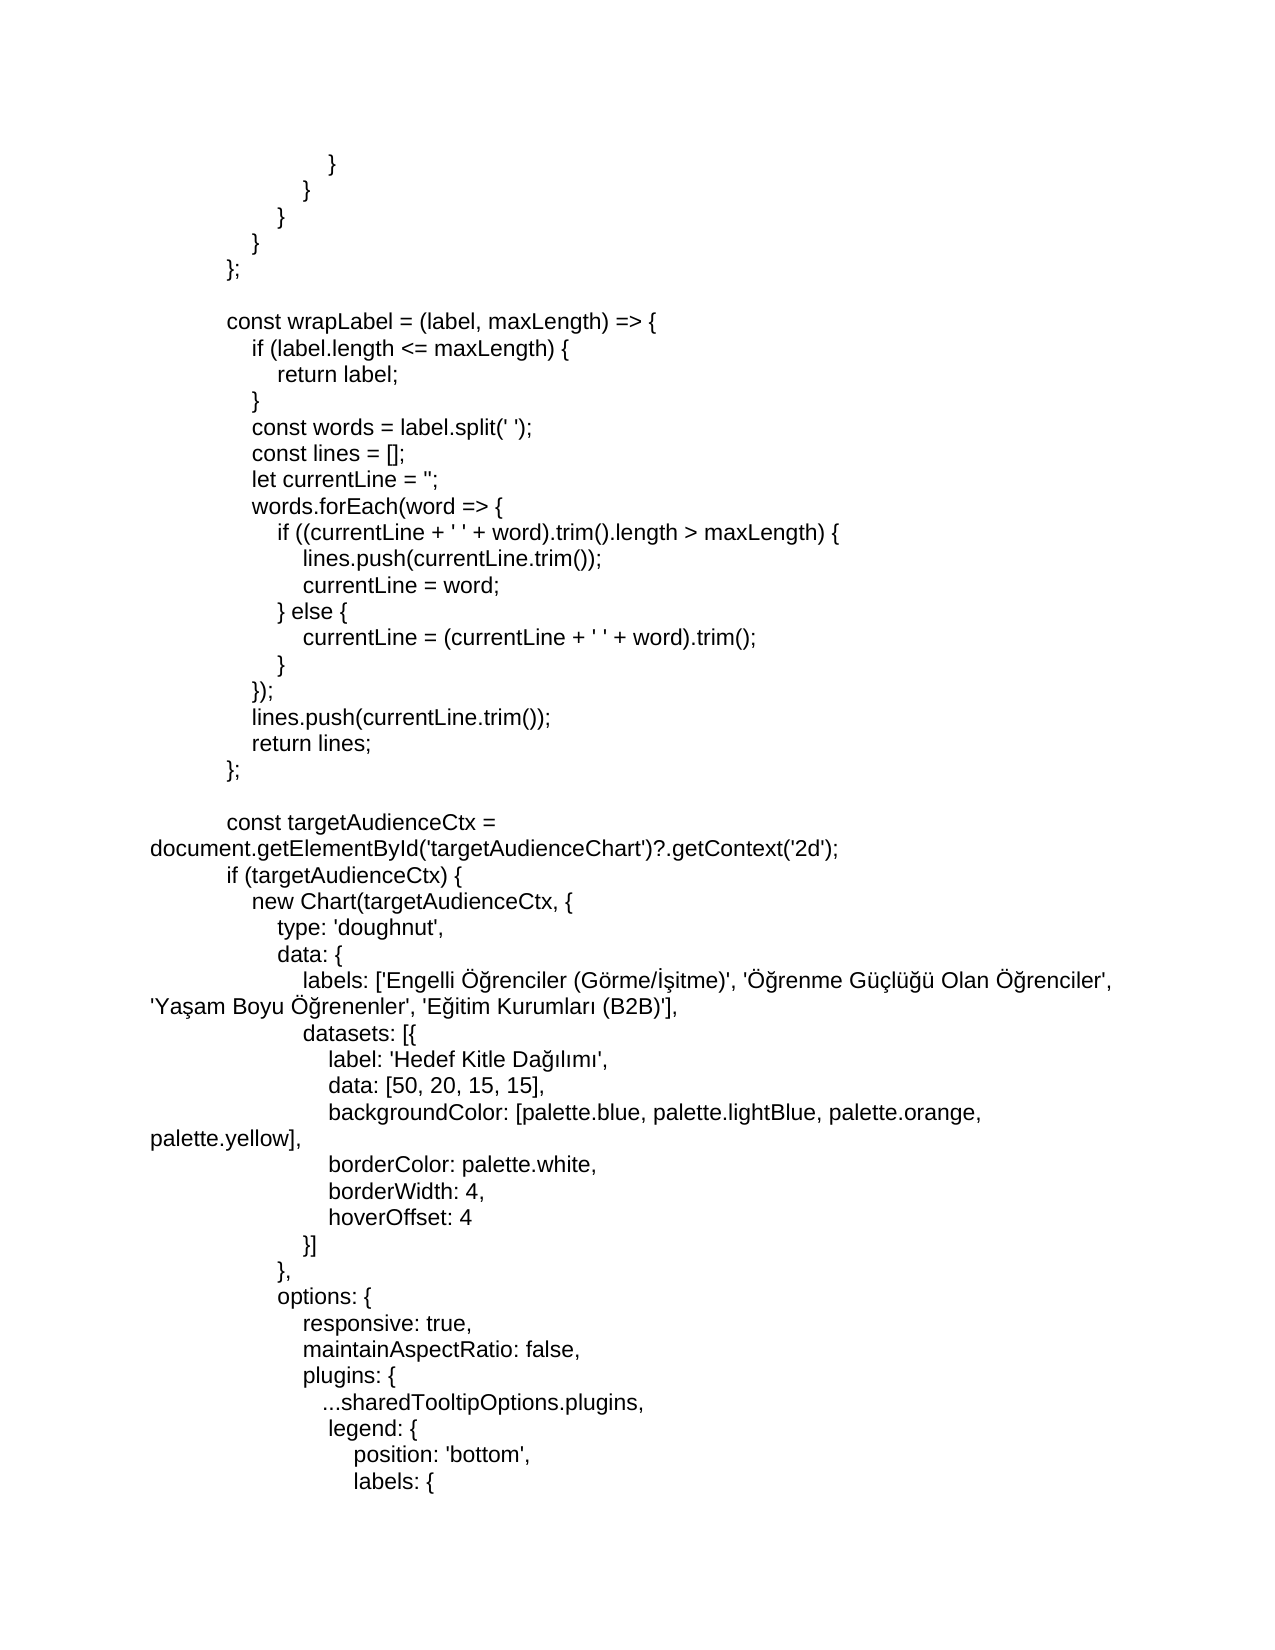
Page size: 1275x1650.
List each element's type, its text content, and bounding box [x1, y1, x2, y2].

text backgroundColor: [palette.blue, palette.lightBlue, palette.orange, palette.yellow], [150, 1099, 1125, 1151]
text data: { [150, 941, 1125, 967]
text data: [50, 20, 15, 15], [150, 1072, 1125, 1099]
text return lines; [150, 730, 1125, 756]
text } [150, 176, 1125, 203]
text if ((currentLine + ' ' + word).trim().length > maxLength) { [150, 519, 1125, 545]
text lines.push(currentLine.trim()); [150, 545, 1125, 572]
text } [150, 229, 1125, 255]
text const wrapLabel = (label, maxLength) => { [150, 308, 1125, 334]
text responsive: true, [150, 1309, 1125, 1336]
text if (targetAudienceCtx) { [150, 862, 1125, 888]
text lines.push(currentLine.trim()); [150, 703, 1125, 730]
text currentLine = word; [150, 572, 1125, 598]
text new Chart(targetAudienceCtx, { [150, 888, 1125, 914]
text const targetAudienceCtx = document.getElementById('targetAudienceChart')?.getContext('2d'); [150, 809, 1125, 862]
text } [150, 651, 1125, 677]
text labels: { [150, 1468, 1125, 1494]
text position: 'bottom', [150, 1441, 1125, 1468]
text legend: { [150, 1415, 1125, 1441]
text }, [150, 1257, 1125, 1283]
text return label; [150, 361, 1125, 387]
text options: { [150, 1283, 1125, 1309]
text } [150, 203, 1125, 229]
text } else { [150, 598, 1125, 624]
text label: 'Hedef Kitle Dağılımı', [150, 1046, 1125, 1072]
text const lines = []; [150, 440, 1125, 466]
text let currentLine = ''; [150, 466, 1125, 493]
text maintainAspectRatio: false, [150, 1336, 1125, 1362]
text borderWidth: 4, [150, 1178, 1125, 1204]
text type: 'doughnut', [150, 914, 1125, 941]
text } [150, 150, 1125, 176]
text borderColor: palette.white, [150, 1151, 1125, 1178]
text } [150, 387, 1125, 413]
text }] [150, 1231, 1125, 1257]
text hoverOffset: 4 [150, 1204, 1125, 1231]
text currentLine = (currentLine + ' ' + word).trim(); [150, 624, 1125, 651]
text labels: ['Engelli Öğrenciler (Görme/İşitme)', 'Öğrenme Güçlüğü Olan Öğrenciler', 'Yaşam Boyu Öğrenenler', 'Eğitim Kurumları (B2B)'], [150, 967, 1125, 1020]
text datasets: [{ [150, 1020, 1125, 1046]
text const words = label.split(' '); [150, 413, 1125, 440]
text }); [150, 677, 1125, 703]
text plugins: { [150, 1362, 1125, 1389]
text words.forEach(word => { [150, 493, 1125, 519]
text }; [150, 255, 1125, 282]
text ...sharedTooltipOptions.plugins, [150, 1389, 1125, 1415]
text }; [150, 756, 1125, 782]
text if (label.length <= maxLength) { [150, 334, 1125, 361]
